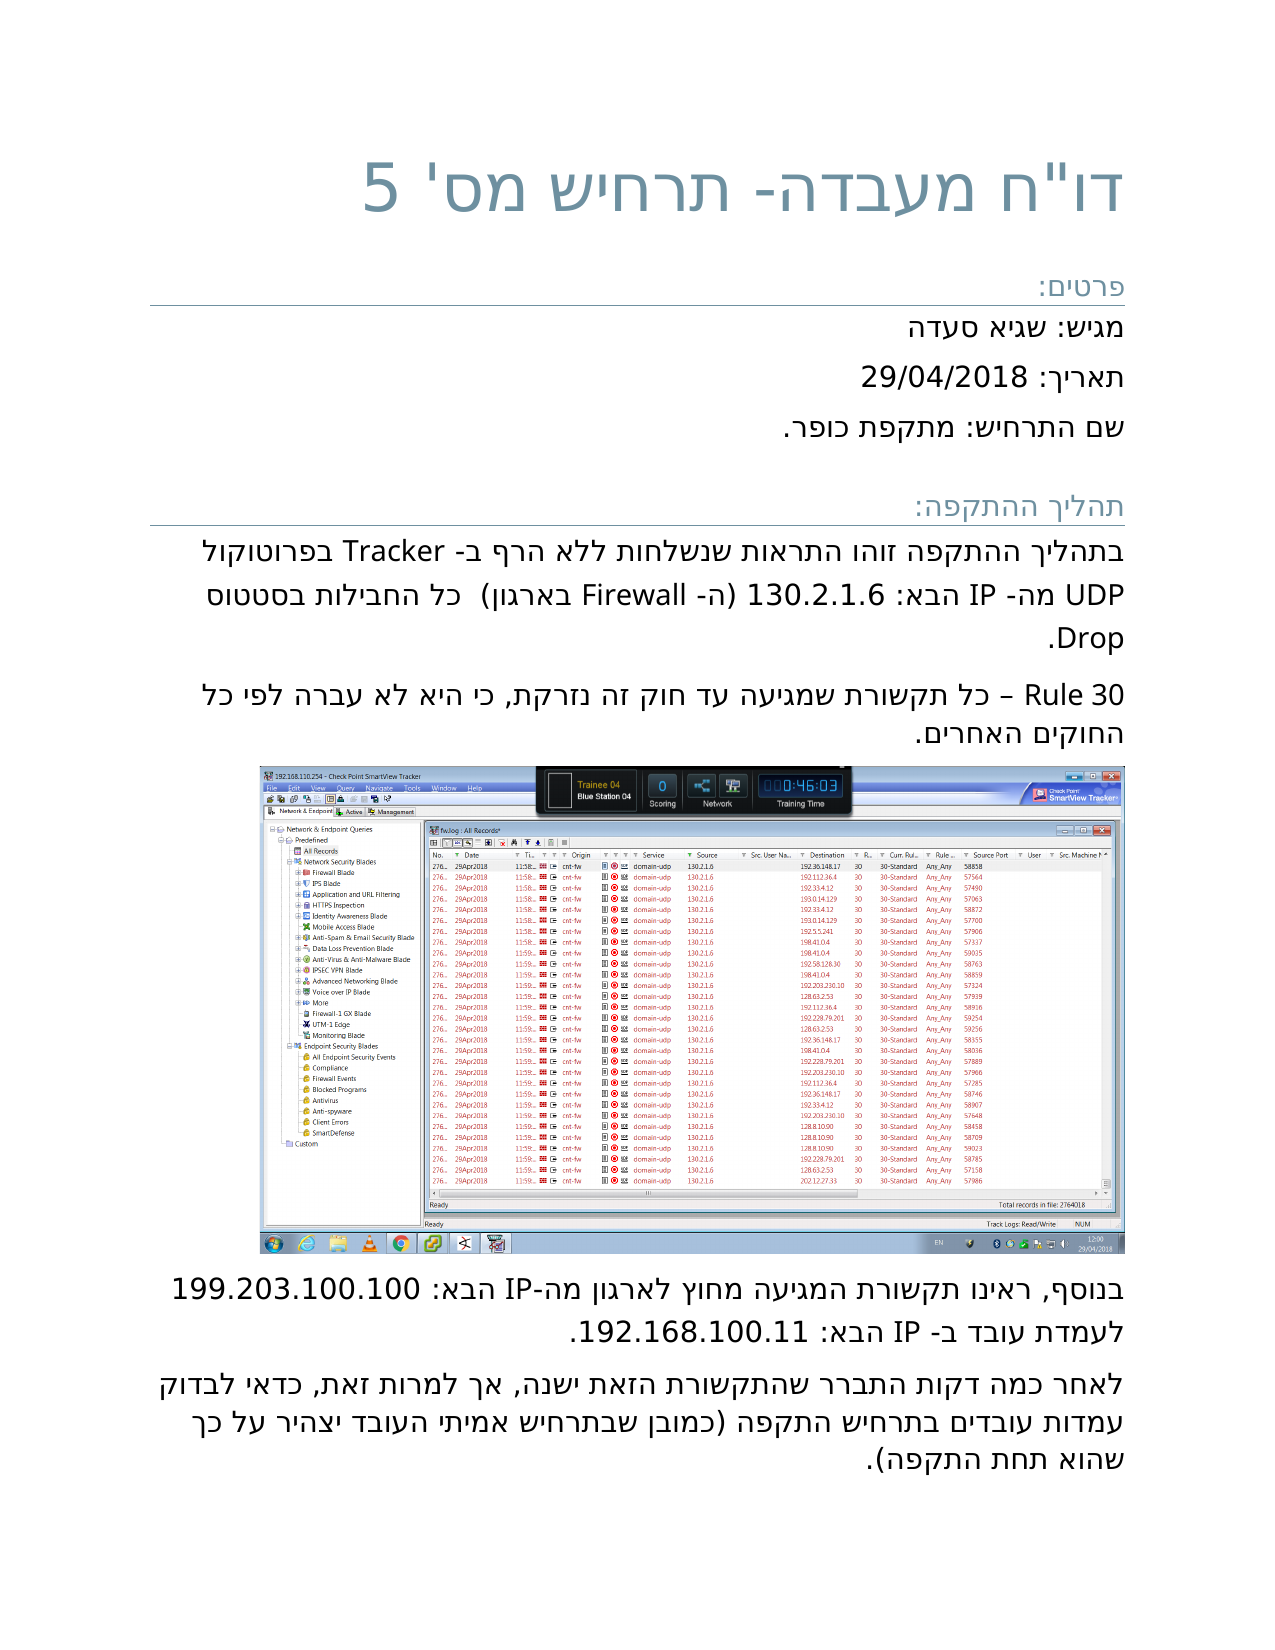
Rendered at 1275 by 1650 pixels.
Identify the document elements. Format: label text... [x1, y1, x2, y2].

text בתהליך ההתקפה זוהו התראות שנשלחות ללא הרף ב- Tracker בפרוטוקול UDP מה- IP הבא: 130.2.1.6 (ה- Firewall בארגון) כל החבילות בסטטוס Drop. [150, 530, 1125, 657]
subtitle תהליך ההתקפה: [150, 489, 1125, 525]
text לאחר כמה דקות התברר שהתקשורת הזאת ישנה, אך למרות זאת, כדאי לבדוק עמדות עובדים בתרחיש התקפה (כמובן שבתרחיש אמיתי העובד יצהיר על כך שהוא תחת התקפה). [150, 1368, 1125, 1476]
text תאריך: 29/04/2018 [150, 360, 1125, 394]
text בנוסף, ראינו תקשורת המגיעה מחוץ לארגון מה-IP הבא: 199.203.100.100 לעמדת עובד ב- IP הבא: 192.168.100.11. [150, 1268, 1125, 1351]
text Rule 30 – כל תקשורת שמגיעה עד חוק זה נזרקת, כי היא לא עברה לפי כל החוקים האחרים. [150, 674, 1125, 751]
text דו"ח מעבדה- תרחיש מס' 5 [150, 150, 1125, 228]
text שם התרחיש: מתקפת כופר. [150, 410, 1125, 444]
subtitle פרטים: [150, 269, 1125, 305]
picture [259, 766, 1125, 1254]
text מגיש: שגיא סעדה [150, 311, 1125, 344]
